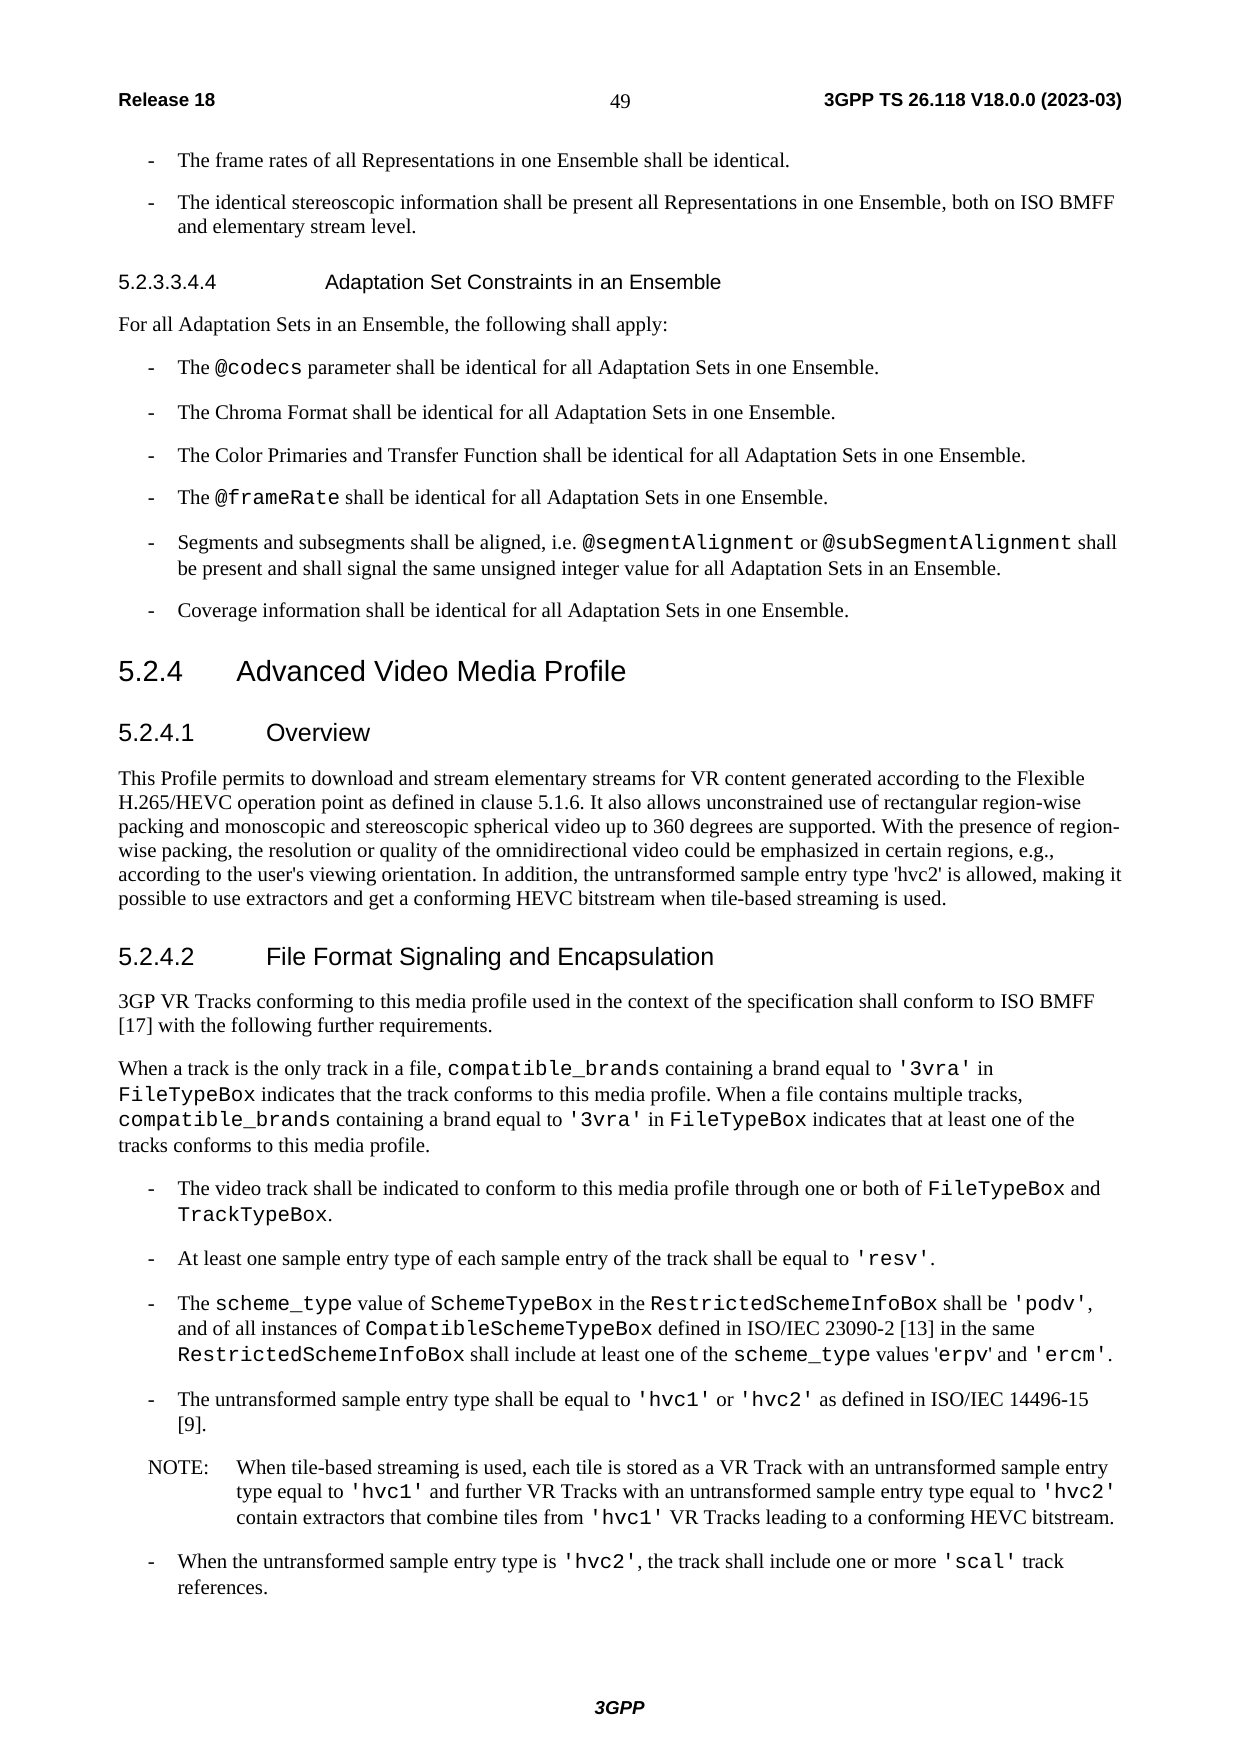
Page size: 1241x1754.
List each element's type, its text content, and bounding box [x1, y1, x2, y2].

text - Coverage information shall be identical for all Adaptation Sets in one Ensemble. [148, 598, 1122, 622]
subtitle 5.2.4.2 File Format Signaling and Encapsulation [118, 942, 1122, 970]
text Note: When tile-based streaming is used, each tile is stored as a VR Track with an untransformed sample entry type equal to 'hvc1' and further VR Tracks with an untransformed sample entry type equal to 'hvc2' contain extractors that combine tiles from 'hvc1' VR Tracks leading to a conforming HEVC bitstream. [148, 1455, 1122, 1531]
text - The identical stereoscopic information shall be present all Representations in one Ensemble, both on ISO BMFF and elementary stream level. [148, 190, 1122, 238]
text - The @frameRate shall be identical for all Adaptation Sets in one Ensemble. [148, 485, 1122, 511]
text - The untransformed sample entry type shall be equal to 'hvc1' or 'hvc2' as defined in ISO/IEC 14496-15 [9]. [148, 1387, 1122, 1436]
text - The Chroma Format shall be identical for all Adaptation Sets in one Ensemble. [148, 400, 1122, 424]
text - The video track shall be indicated to conform to this media profile through one or both of FileTypeBox and TrackTypeBox. [148, 1176, 1122, 1227]
subtitle 5.2.4 Advanced Video Media Profile [118, 654, 1122, 687]
text 3GP VR Tracks conforming to this media profile used in the context of the specification shall conform to ISO BMFF [17] with the following further requirements. [118, 989, 1122, 1037]
text For all Adaptation Sets in an Ensemble, the following shall apply: [118, 312, 1122, 336]
text - The Color Primaries and Transfer Function shall be identical for all Adaptation Sets in one Ensemble. [148, 442, 1122, 467]
text - At least one sample entry type of each sample entry of the track shall be equal to 'resv'. [148, 1246, 1122, 1272]
text - The scheme_type value of SchemeTypeBox in the RestrictedSchemeInfoBox shall be 'podv', and of all instances of CompatibleSchemeTypeBox defined in ISO/IEC 23090-2 [13] in the same RestrictedSchemeInfoBox shall include at least one of the scheme_type values 'erpv' and 'ercm'. [148, 1291, 1122, 1368]
text - Segments and subsegments shall be aligned, i.e. @segmentAlignment or @subSegmentAlignment shall be present and shall signal the same unsigned integer value for all Adaptation Sets in an Ensemble. [148, 530, 1122, 579]
text When a track is the only track in a file, compatible_brands containing a brand equal to '3vra' in FileTypeBox indicates that the track conforms to this media profile. When a file contains multiple tracks, compatible_brands containing a brand equal to '3vra' in FileTypeBox indicates that at least one of the tracks conforms to this media profile. [118, 1056, 1122, 1157]
text - The @codecs parameter shall be identical for all Adaptation Sets in one Ensemble. [148, 355, 1122, 381]
text - The frame rates of all Representations in one Ensemble shall be identical. [148, 147, 1122, 172]
text 5.2.3.3.4.4 Adaptation Set Constraints in an Ensemble [118, 270, 1122, 294]
subtitle 5.2.4.1 Overview [118, 718, 1122, 747]
text - When the untransformed sample entry type is 'hvc2', the track shall include one or more 'scal' track references. [148, 1549, 1122, 1599]
text This Profile permits to download and stream elementary streams for VR content generated according to the Flexible H.265/HEVC operation point as defined in clause 5.1.6. It also allows unconstrained use of rectangular region-wise packing and monoscopic and stereoscopic spherical video up to 360 degrees are supported. With the presence of region-wise packing, the resolution or quality of the omnidirectional video could be emphasized in certain regions, e.g., according to the user's viewing orientation. In addition, the untransformed sample entry type 'hvc2' is allowed, making it possible to use extractors and get a conforming HEVC bitstream when tile-based streaming is used. [118, 766, 1122, 910]
